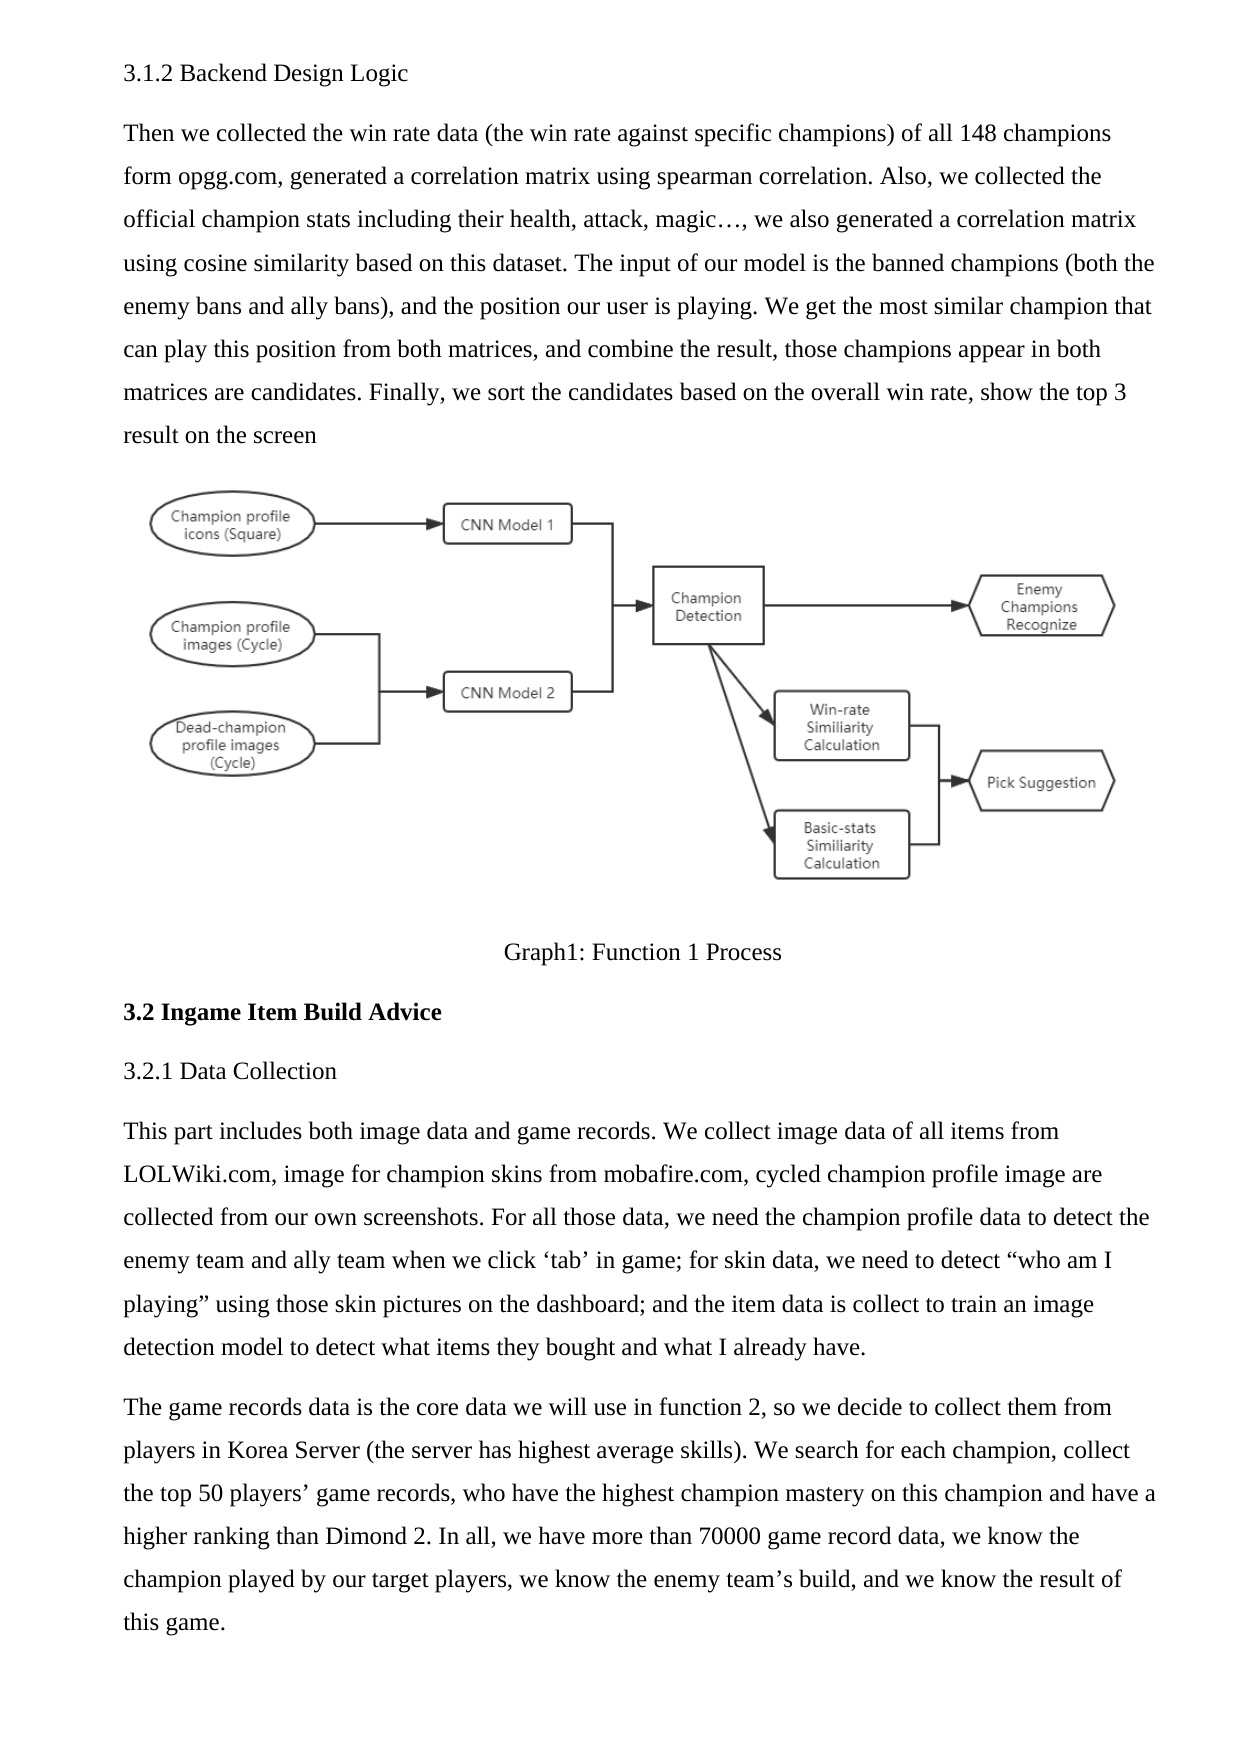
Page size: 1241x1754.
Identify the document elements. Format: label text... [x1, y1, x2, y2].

text The game records data is the core data we will use in function 2, so we decide to collect them from players in Korea Server (the server has highest average skills). We search for each champion, collect the top 50 players’ game records, who have the highest champion mastery on this champion and have a higher ranking than Dimond 2. In all, we have more than 70000 game record data, we know the champion played by our target players, we know the enemy team’s build, and we know the result of this game. [123, 1392, 1162, 1636]
picture [123, 464, 1142, 905]
text 3.2.1 Data Collection [123, 1056, 1162, 1085]
text 3.2 Ingame Item Build Advice [123, 997, 1162, 1025]
text 3.1.2 Backend Design Logic [123, 58, 1162, 87]
text This part includes both image data and game records. We collect image data of all items from LOLWiki.com, image for champion skins from mobafire.com, cycled champion profile image are collected from our own screenshots. For all those data, we need the champion profile data to detect the enemy team and ally team when we click ‘tab’ in game; for skin data, we need to detect “who am I playing” using those skin pictures on the dashboard; and the item data is collect to train an image detection model to detect what items they bought and what I already have. [123, 1116, 1162, 1361]
text Graph1: Function 1 Process [123, 937, 1162, 966]
